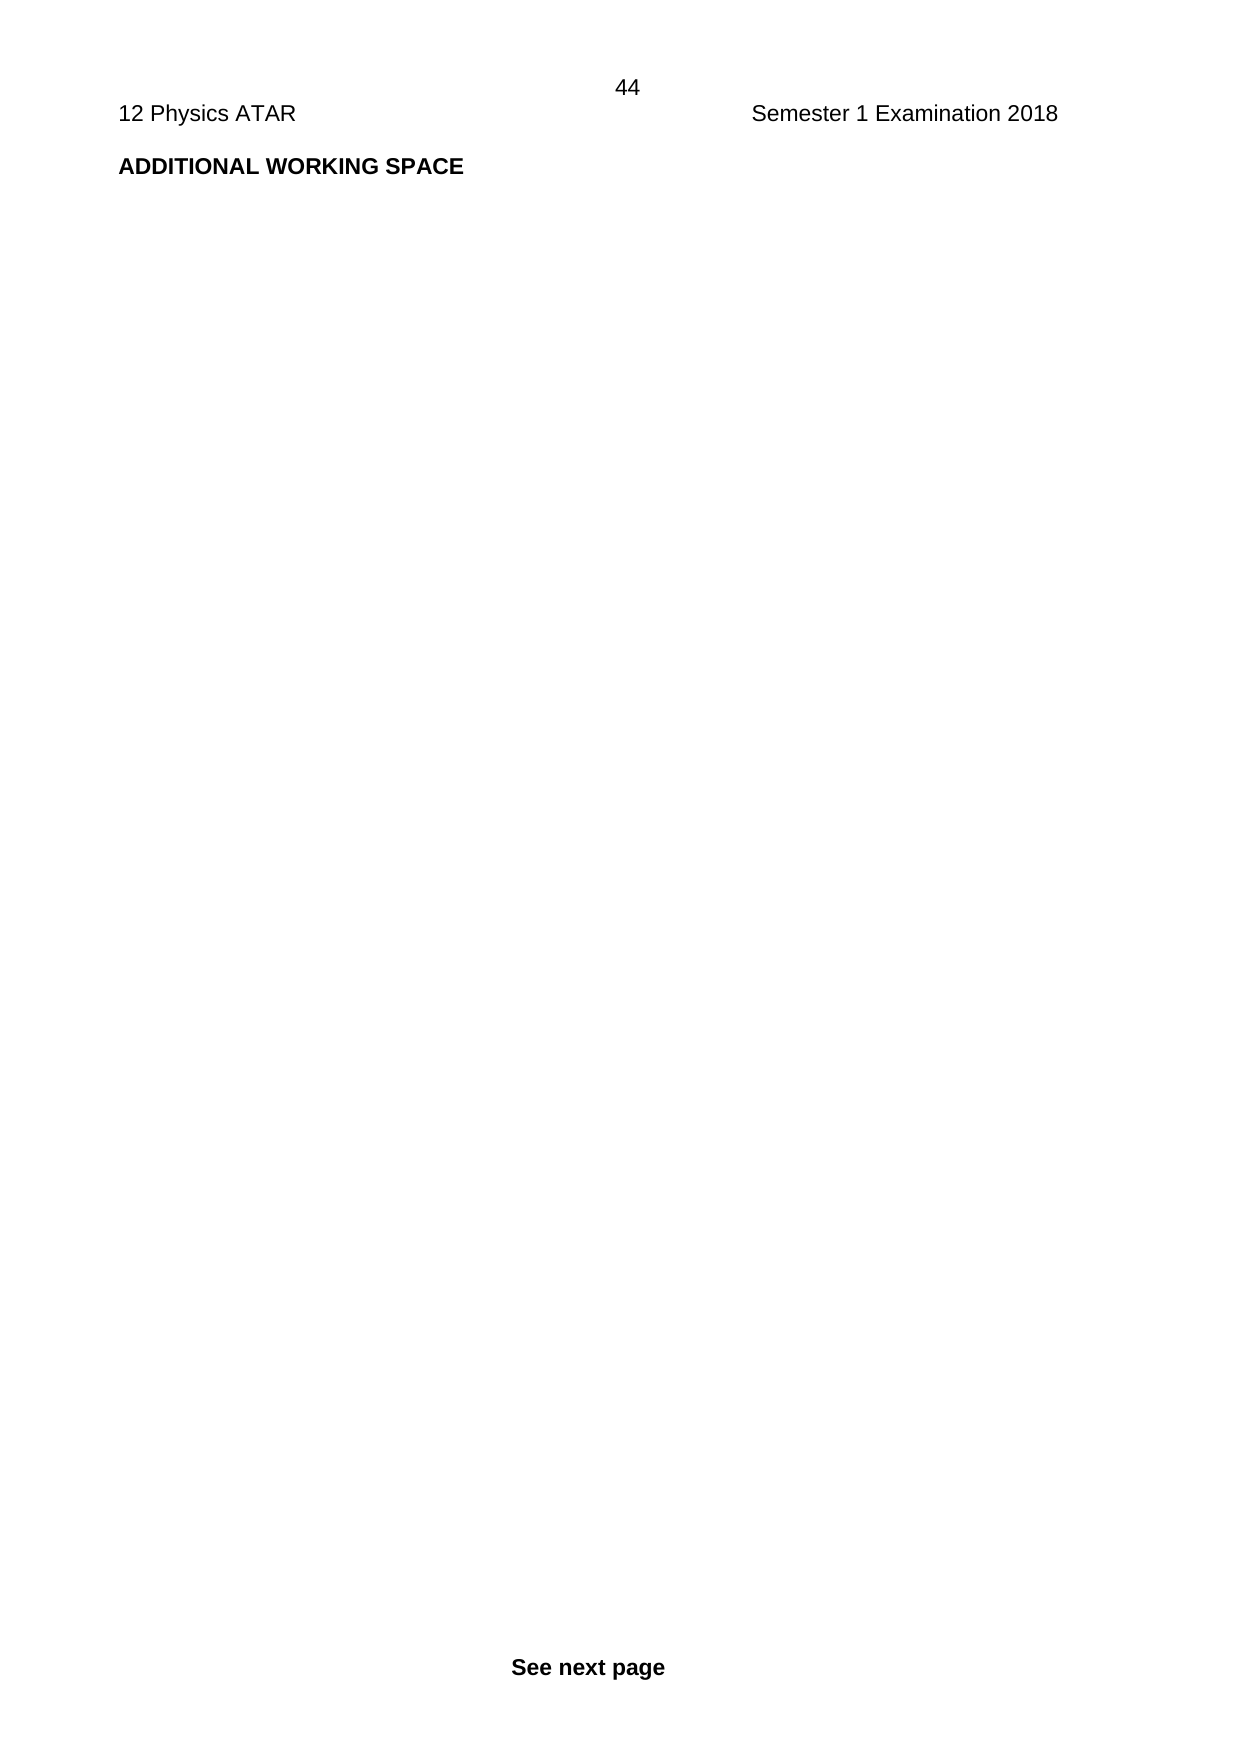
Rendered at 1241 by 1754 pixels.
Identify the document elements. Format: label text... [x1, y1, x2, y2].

text ADDITIONAL WORKING SPACE [118, 153, 1137, 179]
